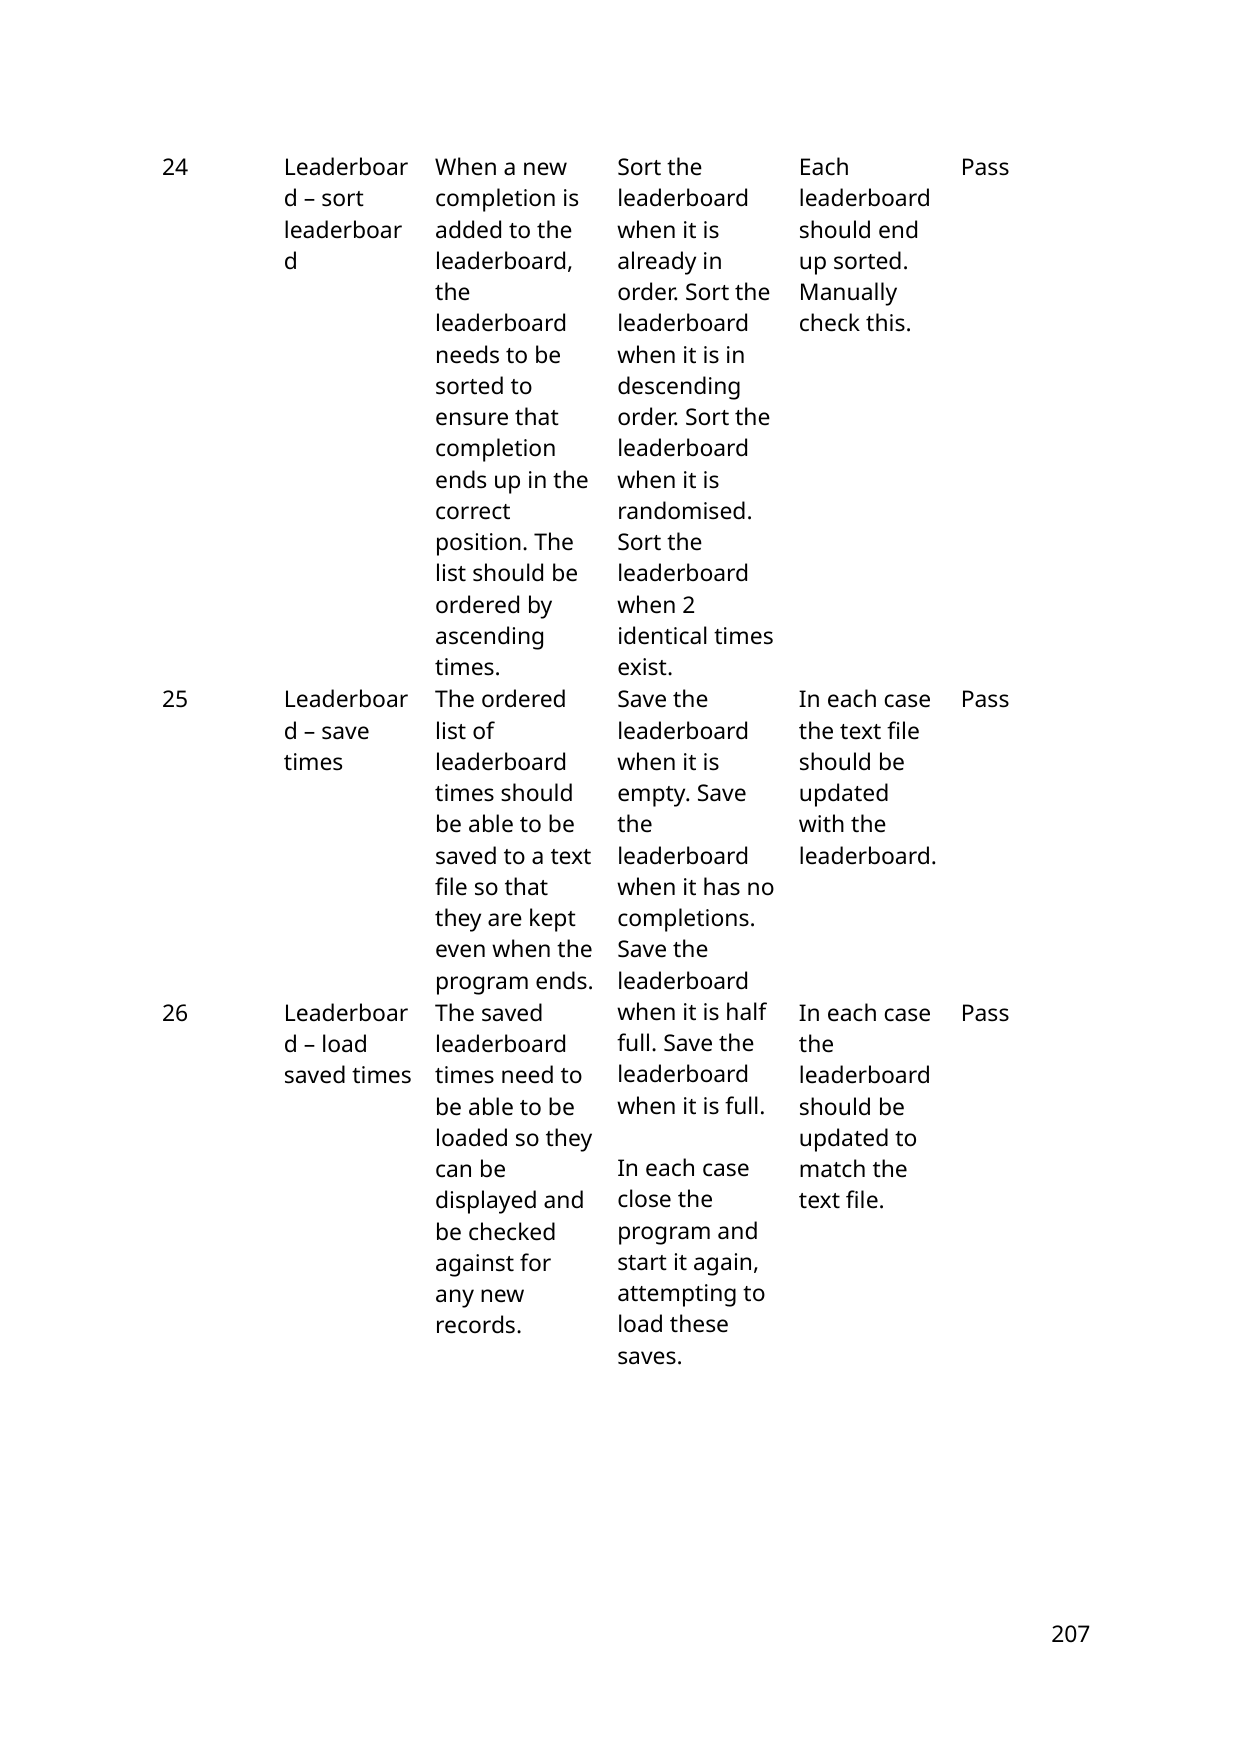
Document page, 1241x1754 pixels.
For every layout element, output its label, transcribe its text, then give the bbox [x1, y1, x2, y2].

table_cell Pass [950, 151, 1089, 682]
table_cell The ordered list of leaderboard times should be able to be saved to a text file so that they are kept even when the program ends. [424, 683, 605, 996]
table_cell In each case the leaderboard should be updated to match the text file. [788, 997, 949, 1371]
table_cell Pass [950, 997, 1089, 1371]
table_cell Leaderboard – sort leaderboard [273, 151, 423, 682]
table_cell When a new completion is added to the leaderboard, the leaderboard needs to be sorted to ensure that completion ends up in the correct position. The list should be ordered by ascending times. [424, 151, 605, 682]
table_cell In each case the text file should be updated with the leaderboard. [788, 683, 949, 996]
table_cell Leaderboard – save times [273, 683, 423, 996]
table_cell Each leaderboard should end up sorted. Manually check this. [788, 151, 949, 682]
table_cell Sort the leaderboard when it is already in order. Sort the leaderboard when it is in descending order. Sort the leaderboard when it is randomised. Sort the leaderboard when 2 identical times exist. [606, 151, 787, 682]
table_cell 26 [151, 997, 272, 1371]
table_cell Leaderboard – load saved times [273, 997, 423, 1371]
table_cell Pass [950, 683, 1089, 996]
table_cell 25 [151, 683, 272, 996]
table_cell Save the leaderboard when it is empty. Save the leaderboard when it has no completions. Save the leaderboard when it is half full. Save the leaderboard when it is full. In each case close the program and start it again, attempting to load these saves. [606, 683, 787, 1371]
table_cell The saved leaderboard times need to be able to be loaded so they can be displayed and be checked against for any new records. [424, 997, 605, 1371]
table_cell 24 [151, 151, 272, 682]
